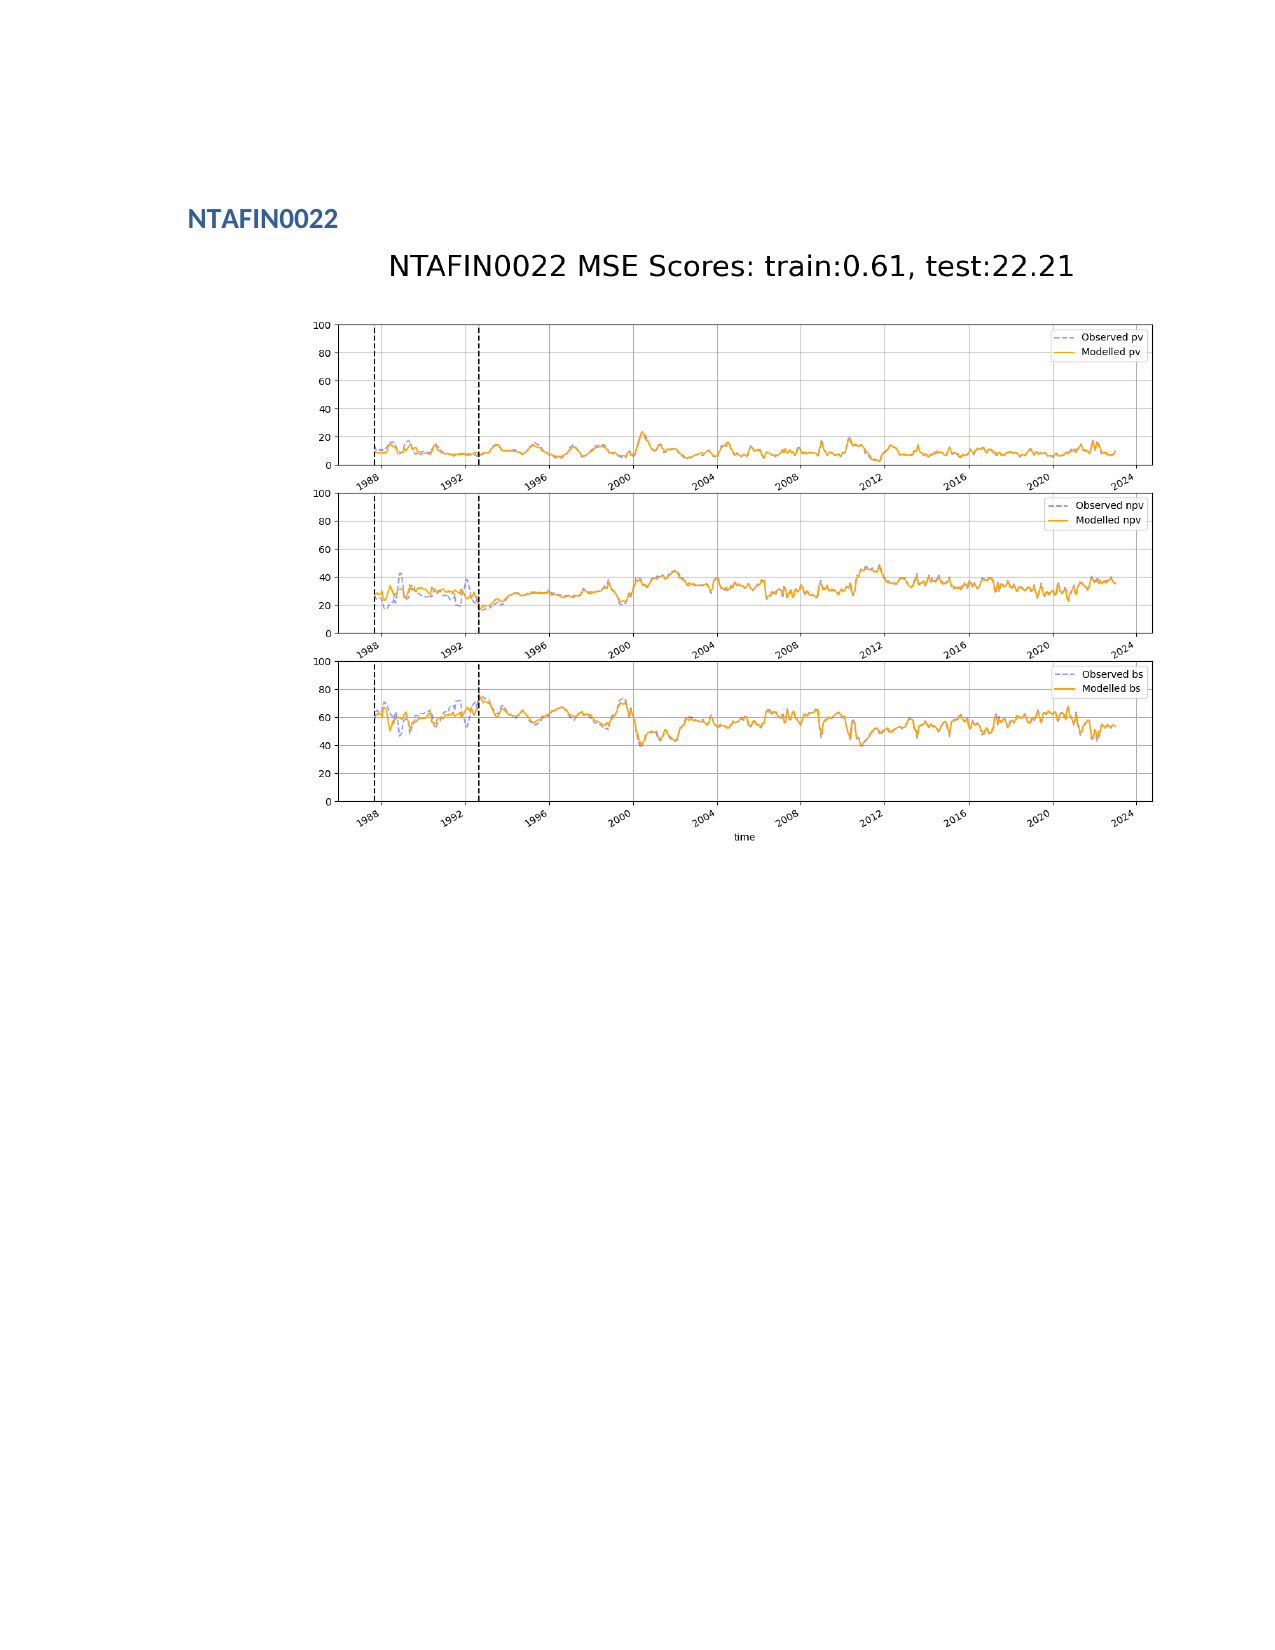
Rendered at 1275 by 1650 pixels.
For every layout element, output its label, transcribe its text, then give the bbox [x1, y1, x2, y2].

subtitle NTAFIN0022 [187, 200, 1087, 236]
picture [206, 241, 1257, 941]
